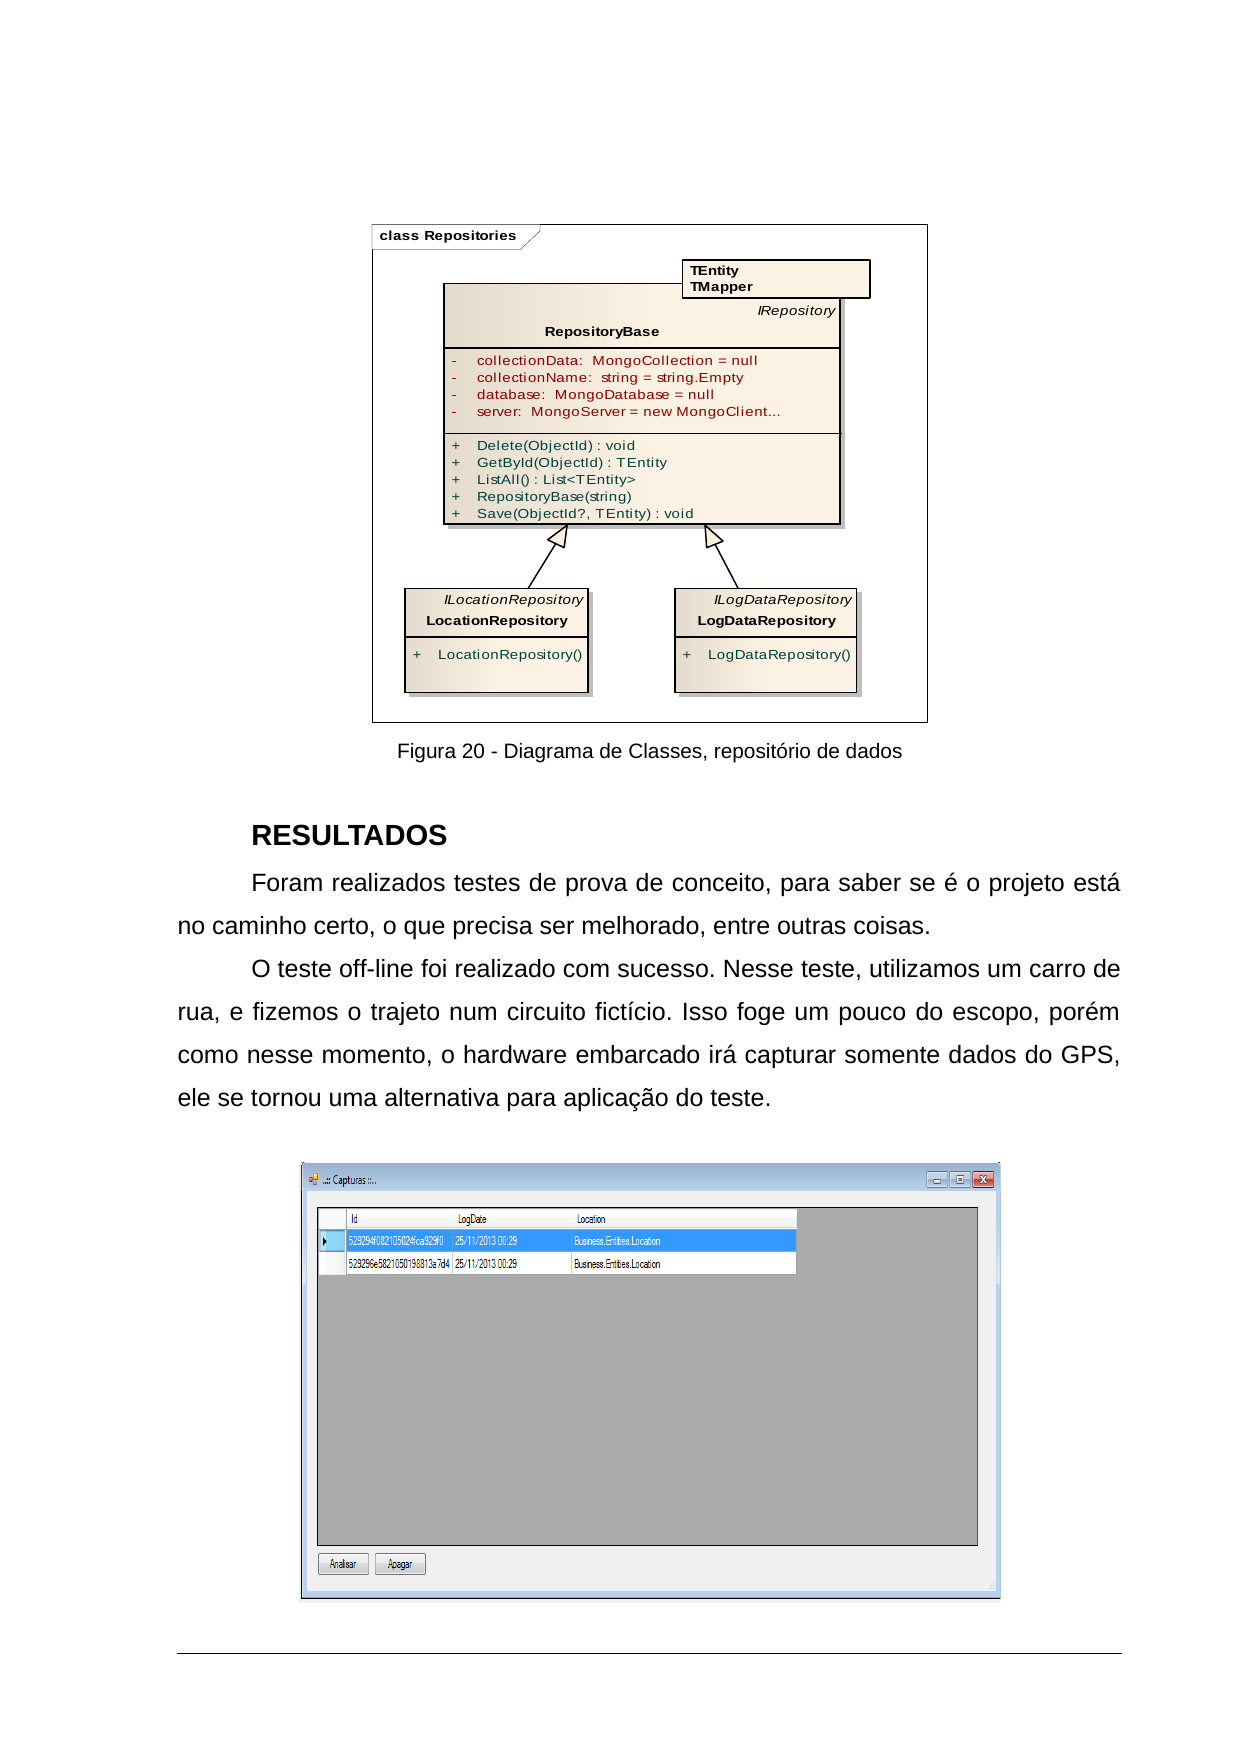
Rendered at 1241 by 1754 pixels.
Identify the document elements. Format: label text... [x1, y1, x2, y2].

picture [298, 1162, 1001, 1603]
text O teste off-line foi realizado com sucesso. Nesse teste, utilizamos um carro de rua, e fizemos o trajeto num circuito fictício. Isso foge um pouco do escopo, porém como nesse momento, o hardware embarcado irá capturar somente dados do GPS, ele se tornou uma alternativa para aplicação do teste. [177, 954, 1122, 1112]
text RESULTADOS [177, 817, 1122, 851]
text Figura 20 - Diagrama de Classes, repositório de dados [177, 738, 1122, 762]
text Foram realizados testes de prova de conceito, para saber se é o projeto está no caminho certo, o que precisa ser melhorado, entre outras coisas. [177, 868, 1122, 940]
